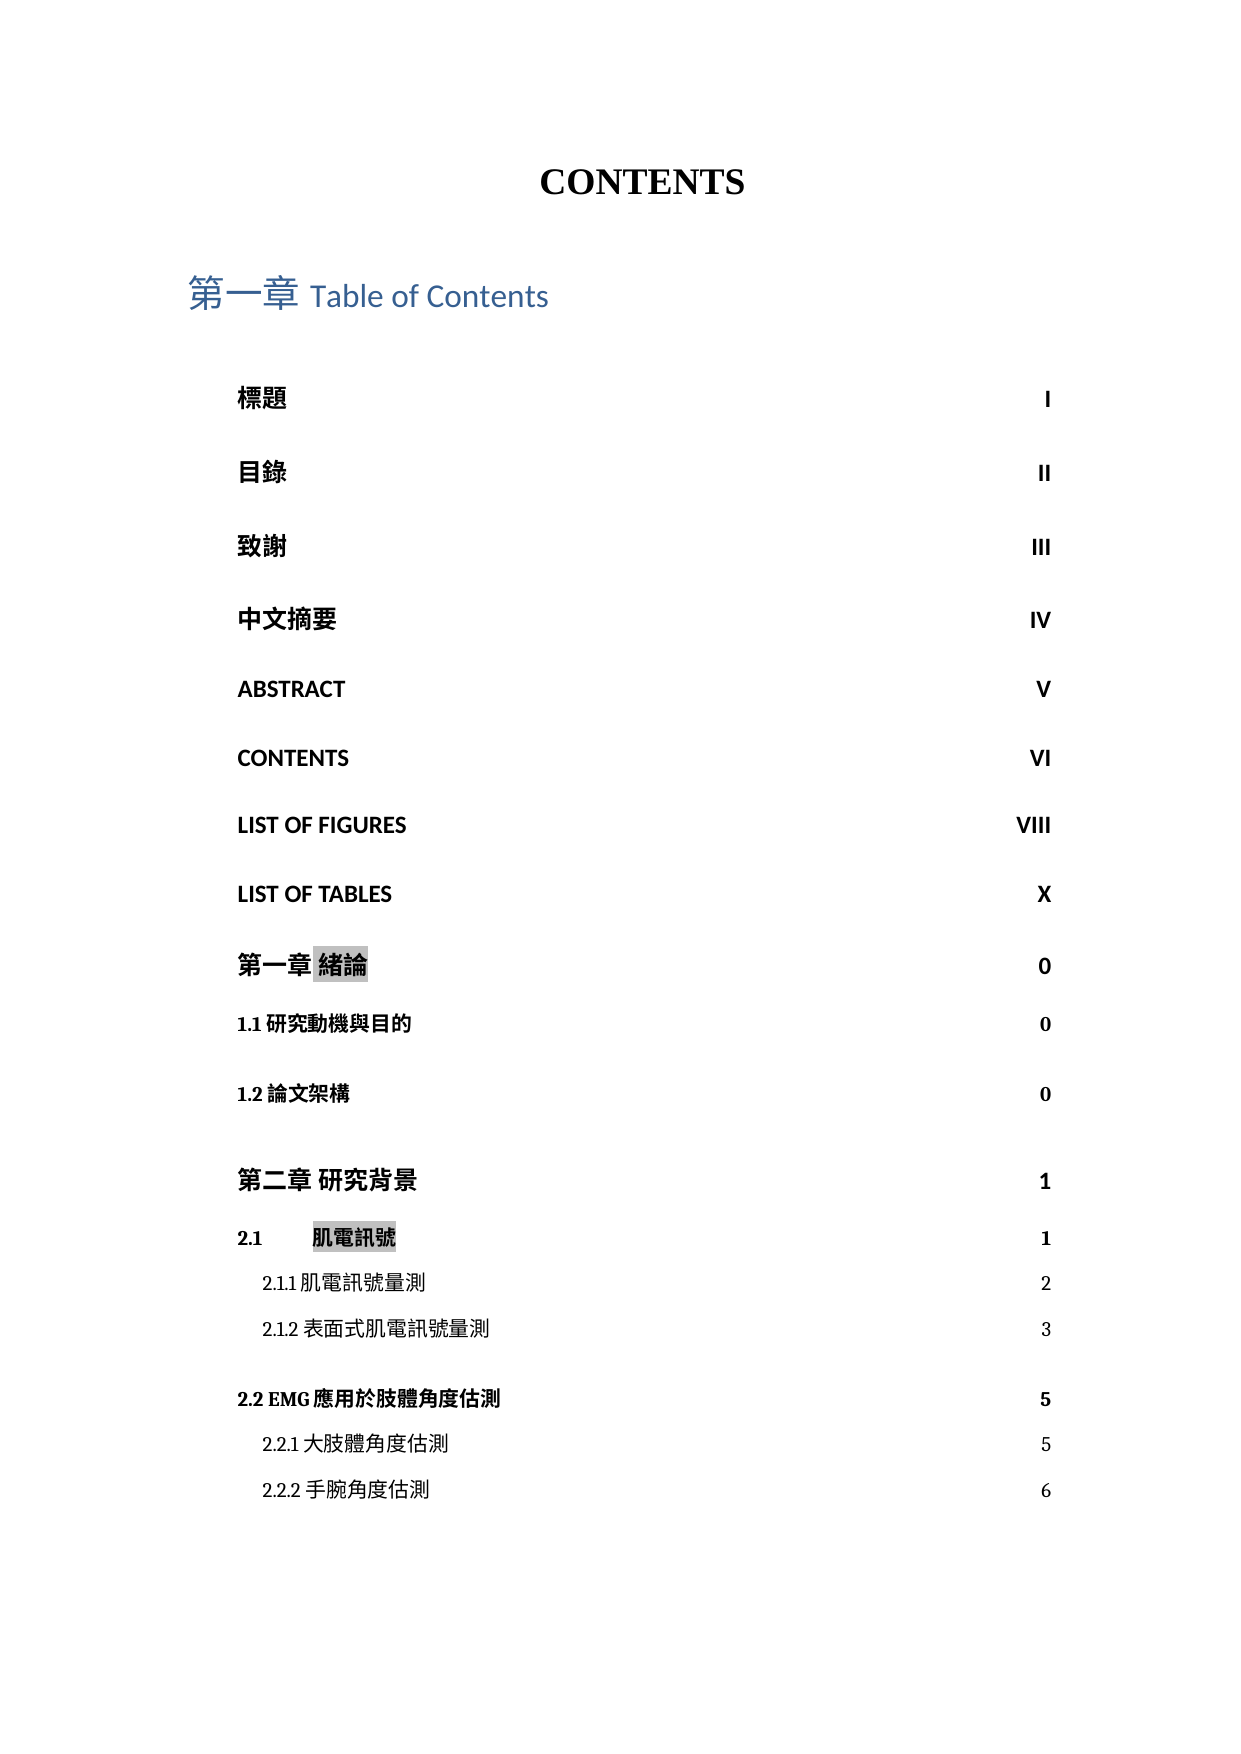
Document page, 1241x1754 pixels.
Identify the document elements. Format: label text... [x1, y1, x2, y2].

title CONTENTS [187, 159, 1053, 202]
